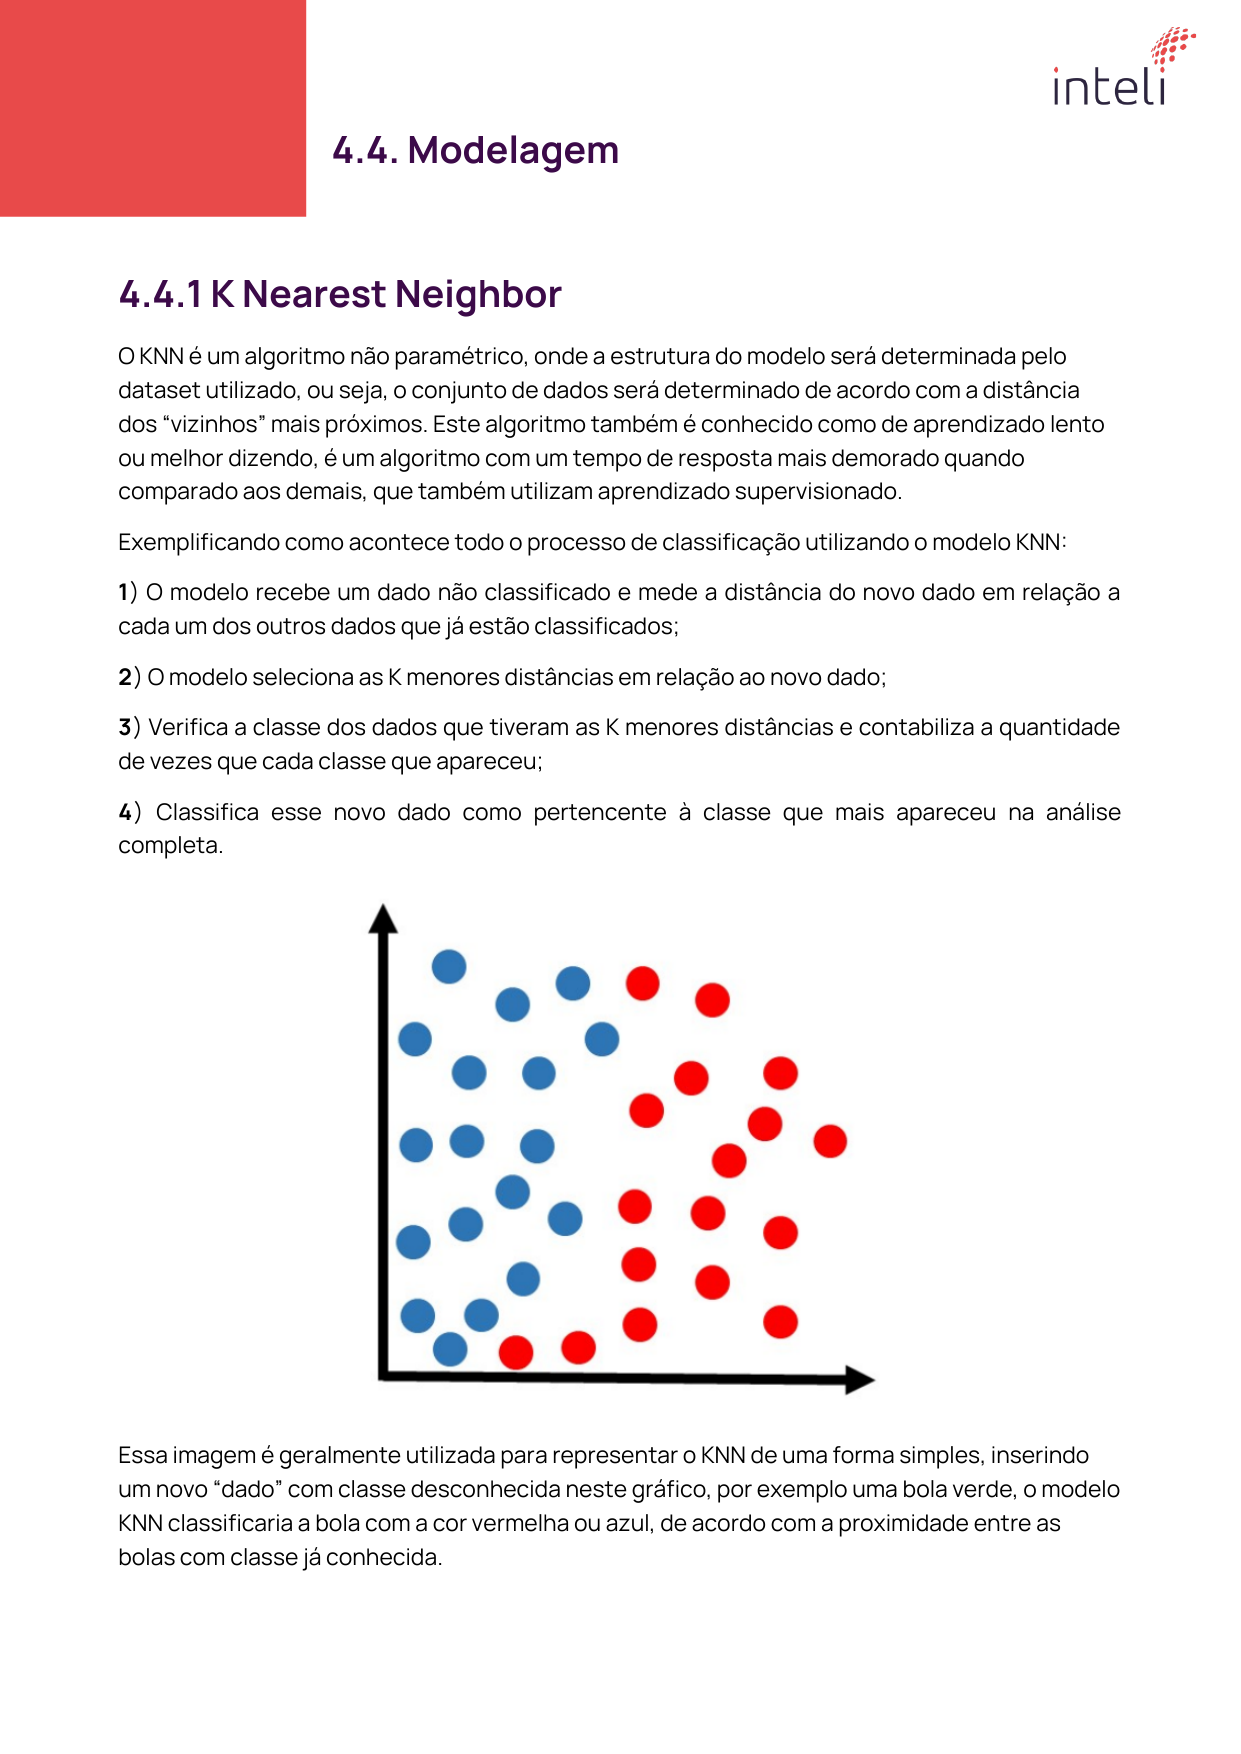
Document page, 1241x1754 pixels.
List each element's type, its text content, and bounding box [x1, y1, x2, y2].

text 2 ) O modelo seleciona as K menores distâncias em relação ao novo dado; [118, 661, 1122, 692]
picture [347, 880, 893, 1420]
picture [1054, 27, 1197, 105]
text 4 ) Classifica esse novo dado como pertencente à classe que mais apareceu na análise completa. [118, 796, 1122, 861]
picture [0, 0, 307, 217]
text Exemplificando como acontece todo o processo de classificação utilizando o modelo KNN: [118, 526, 1122, 557]
text 4.4. Modelagem [118, 124, 1122, 175]
text O KNN é um algoritmo não paramétrico, onde a estrutura do modelo será determinada pelo dataset utilizado, ou seja, o conjunto de dados será determinado de acordo com a distância dos “vizinhos” mais próximos. Este algoritmo também é conhecido como de aprendizado lento ou melhor dizendo, é um algoritmo com um tempo de resposta mais demorado quando comparado aos demais, que também utilizam aprendizado supervisionado. [118, 340, 1122, 507]
text Essa imagem é geralmente utilizada para representar o KNN de uma forma simples, inserindo um novo “dado” com classe desconhecida neste gráfico, por exemplo uma bola verde, o modelo KNN classificaria a bola com a cor vermelha ou azul, de acordo com a proximidade entre as bolas com classe já conhecida. [118, 1439, 1122, 1572]
text 4.4.1 K Nearest Neighbor [118, 268, 1122, 319]
text 1 ) O modelo recebe um dado não classificado e mede a distância do novo dado em relação a cada um dos outros dados que já estão classificados; [118, 576, 1122, 642]
text 3 ) Verifica a classe dos dados que tiveram as K menores distâncias e contabiliza a quantidade de vezes que cada classe que apareceu; [118, 711, 1122, 776]
